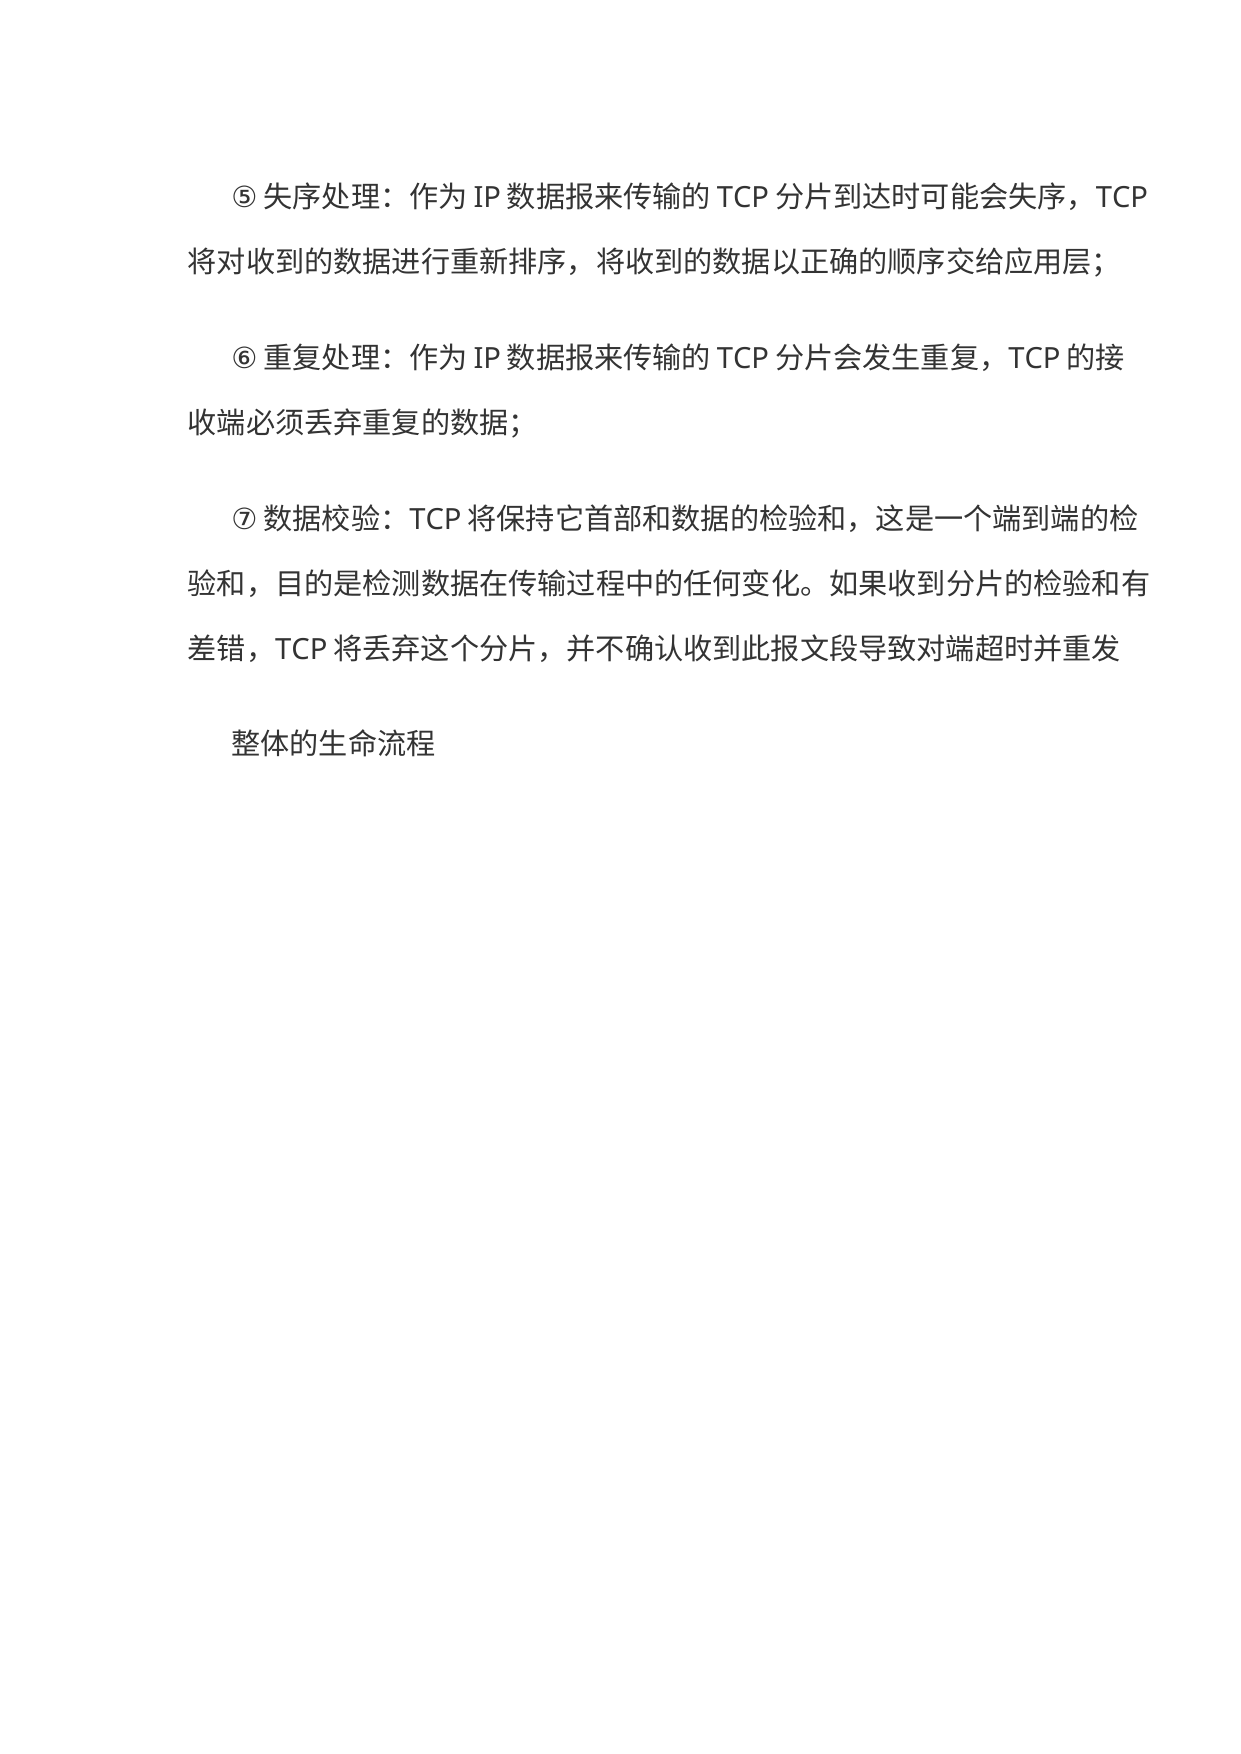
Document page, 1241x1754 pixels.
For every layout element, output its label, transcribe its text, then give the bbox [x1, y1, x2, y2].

text ⑦数据校验：TCP将保持它首部和数据的检验和，这是一个端到端的检验和，目的是检测数据在传输过程中的任何变化。如果收到分片的检验和有差错，TCP将丢弃这个分片，并不确认收到此报文段导致对端超时并重发 [187, 484, 1152, 679]
text ⑤失序处理：作为IP数据报来传输的TCP分片到达时可能会失序，TCP将对收到的数据进行重新排序，将收到的数据以正确的顺序交给应用层； [187, 162, 1152, 292]
text 整体的生命流程 [187, 711, 1152, 776]
text ⑥重复处理：作为IP数据报来传输的TCP分片会发生重复，TCP的接收端必须丢弃重复的数据； [187, 323, 1152, 453]
